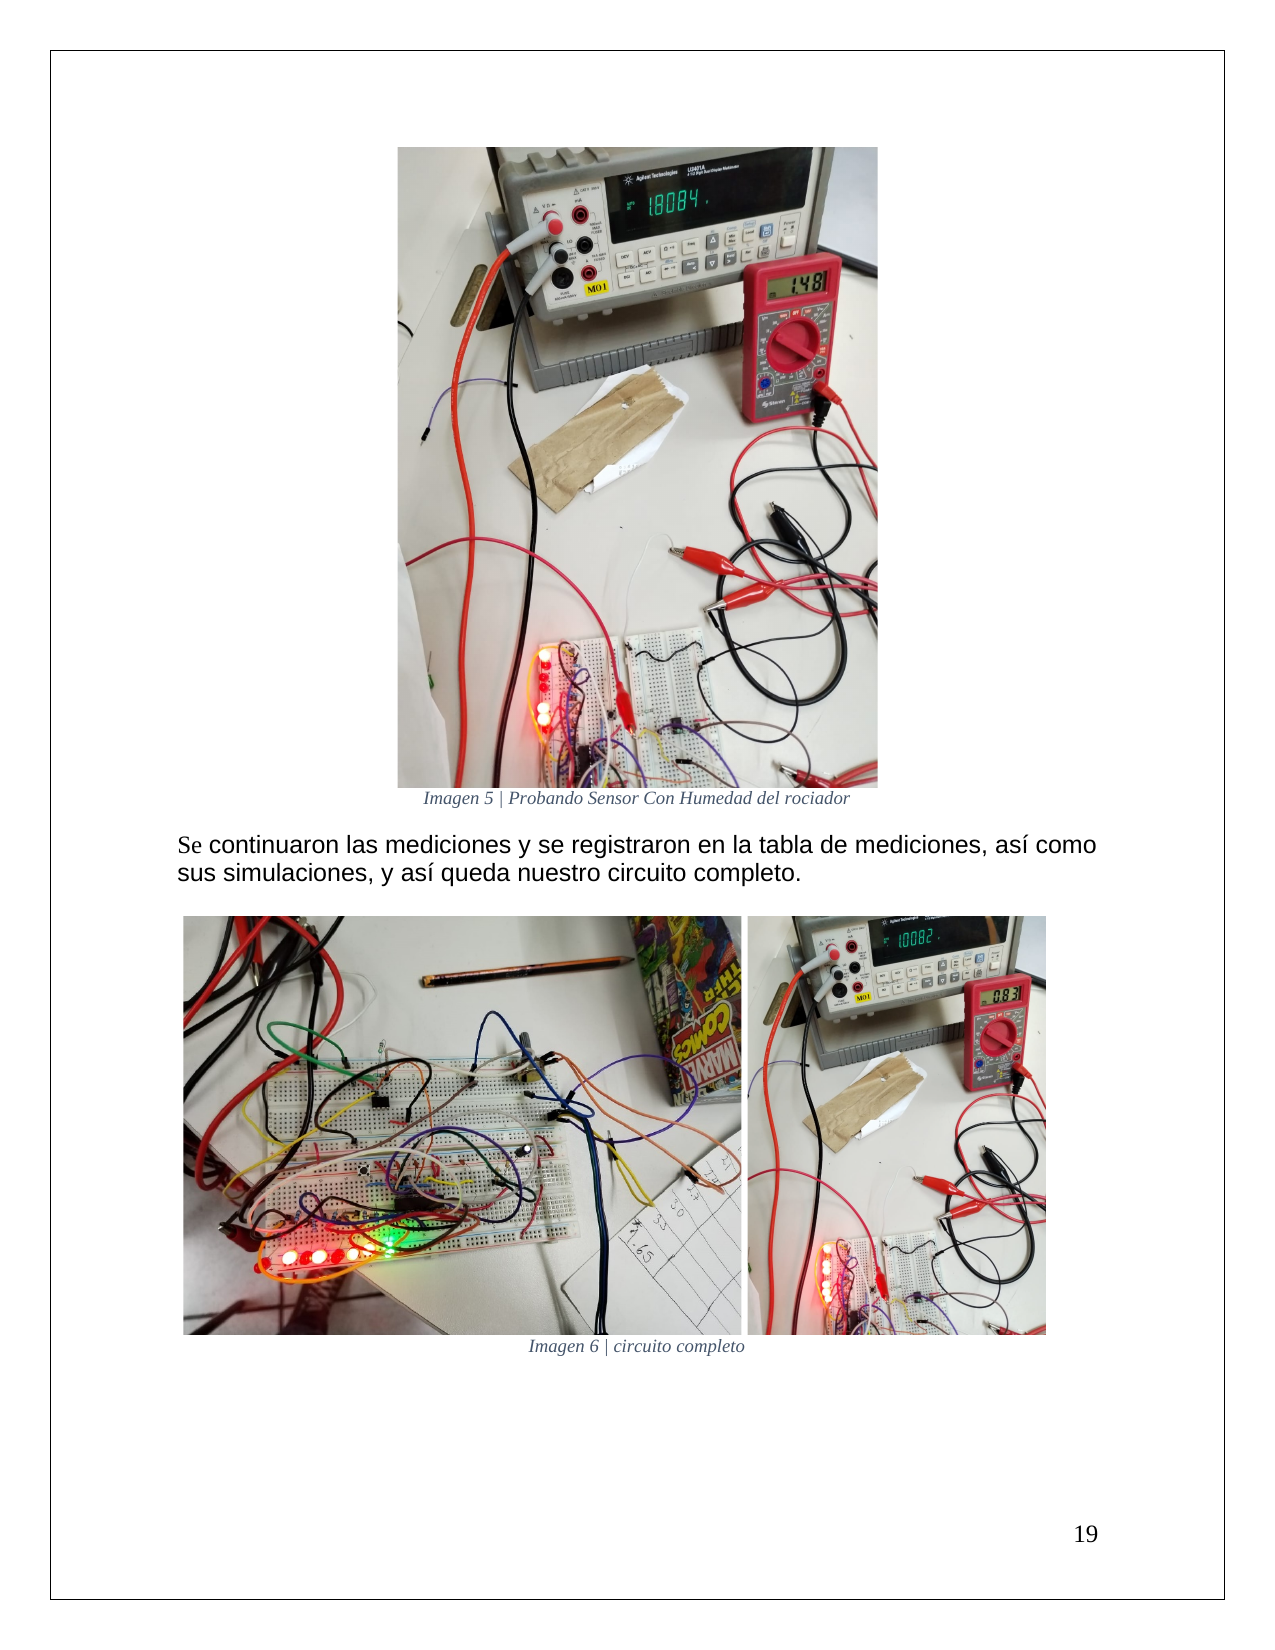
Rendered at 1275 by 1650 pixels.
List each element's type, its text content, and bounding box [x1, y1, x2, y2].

picture [747, 916, 1046, 1335]
text Imagen 6 | circuito completo [177, 1335, 1098, 1356]
text Imagen 5 | Probando Sensor Con Humedad del rociador [177, 787, 1098, 809]
picture [397, 147, 878, 788]
picture [183, 916, 742, 1335]
text Se continuaron las mediciones y se registraron en la tabla de mediciones, así como sus simulaciones, y así queda nuestro circuito completo. [177, 829, 1098, 887]
